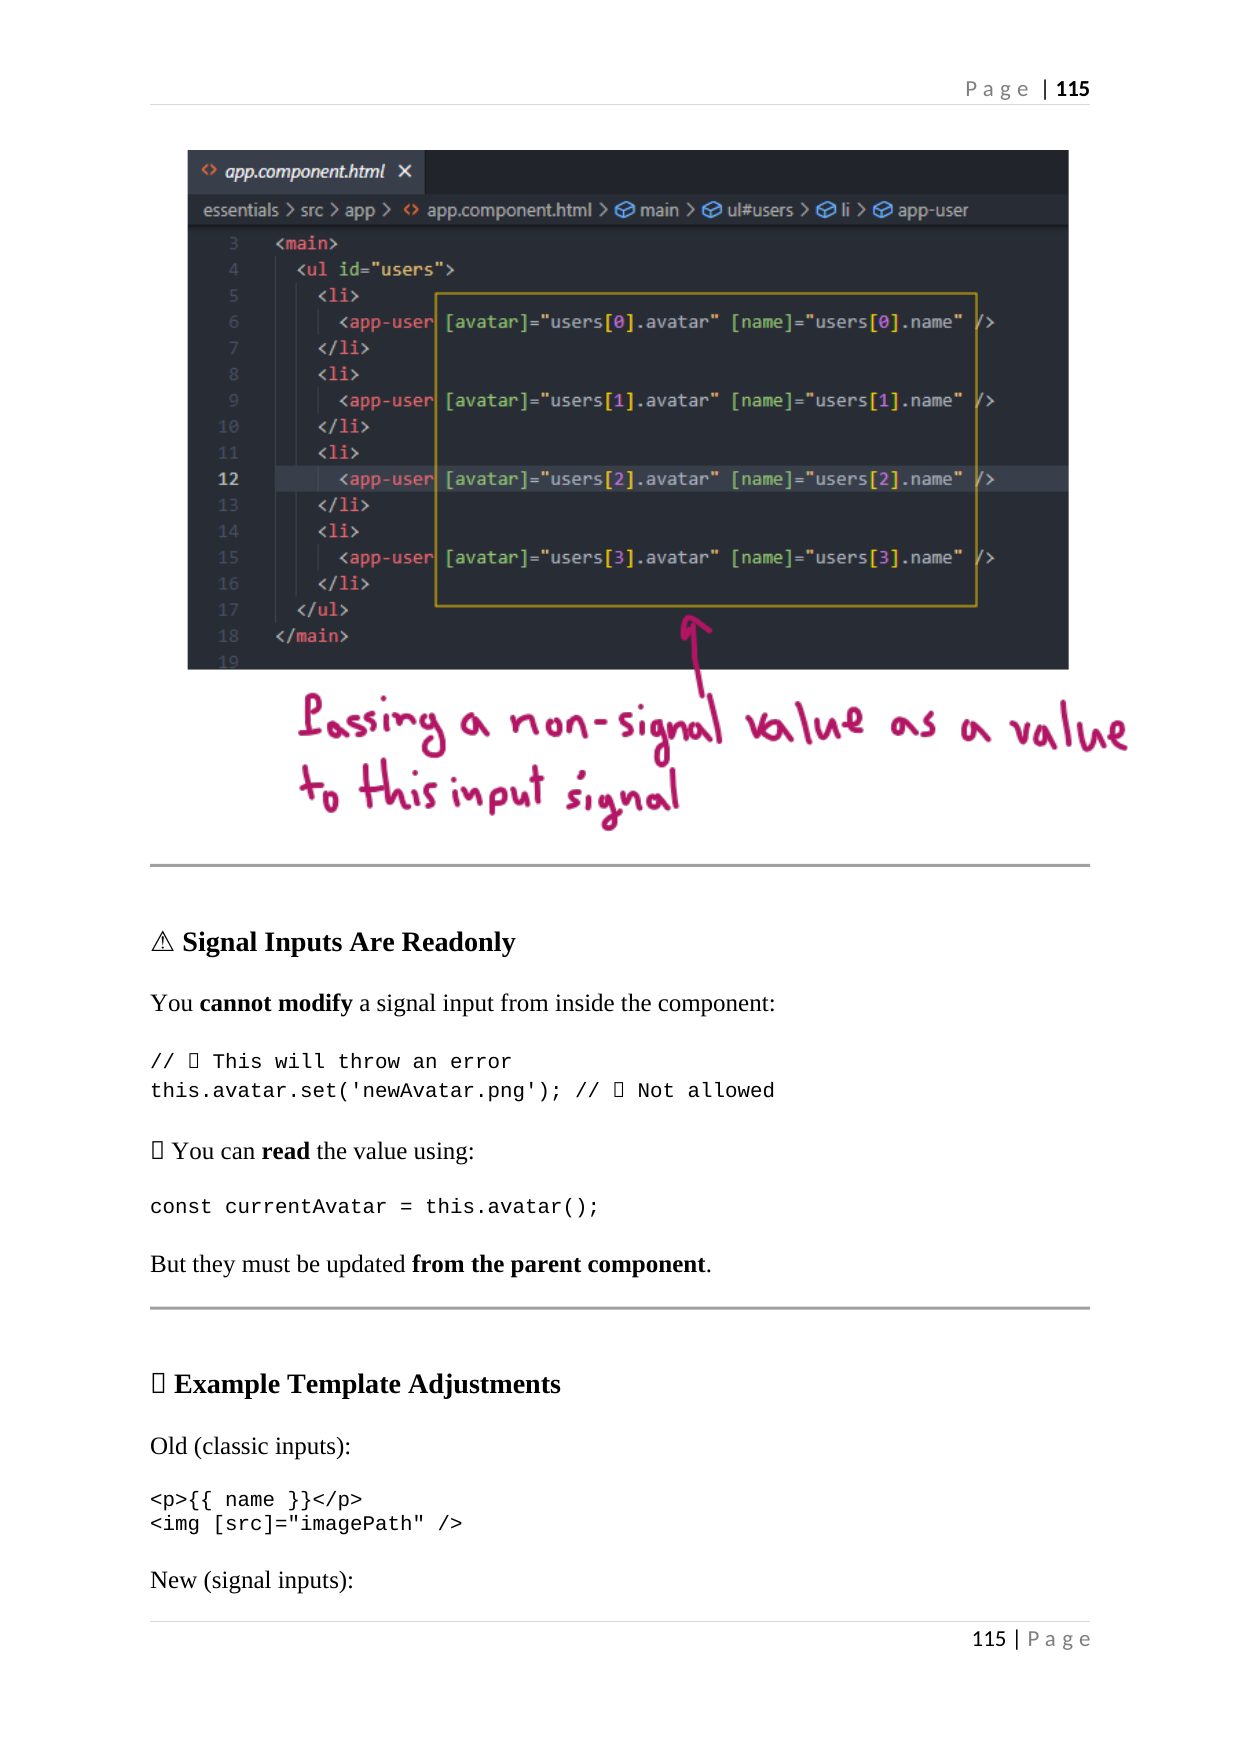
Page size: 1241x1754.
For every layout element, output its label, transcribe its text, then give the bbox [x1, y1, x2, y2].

text <p>{{ name }}</p> [150, 1489, 1090, 1513]
picture [187, 150, 1128, 835]
text // ❌ This will throw an error [150, 1046, 1090, 1075]
text this.avatar.set('newAvatar.png'); // ❌ Not allowed [150, 1075, 1090, 1103]
text ✅ You can read the value using: [150, 1133, 1090, 1167]
text const currentAvatar = this.avatar(); [150, 1196, 1090, 1219]
text Old (classic inputs): [150, 1431, 1090, 1460]
text 📄 Example Template Adjustments [150, 1364, 1090, 1402]
text <img [src]="imagePath" /> [150, 1513, 1090, 1536]
text But they must be updated from the parent component. [150, 1249, 1090, 1277]
text New (signal inputs): [150, 1566, 1090, 1594]
text You cannot modify a signal input from inside the component: [150, 988, 1090, 1017]
text ⚠️ Signal Inputs Are Readonly [150, 921, 1090, 959]
